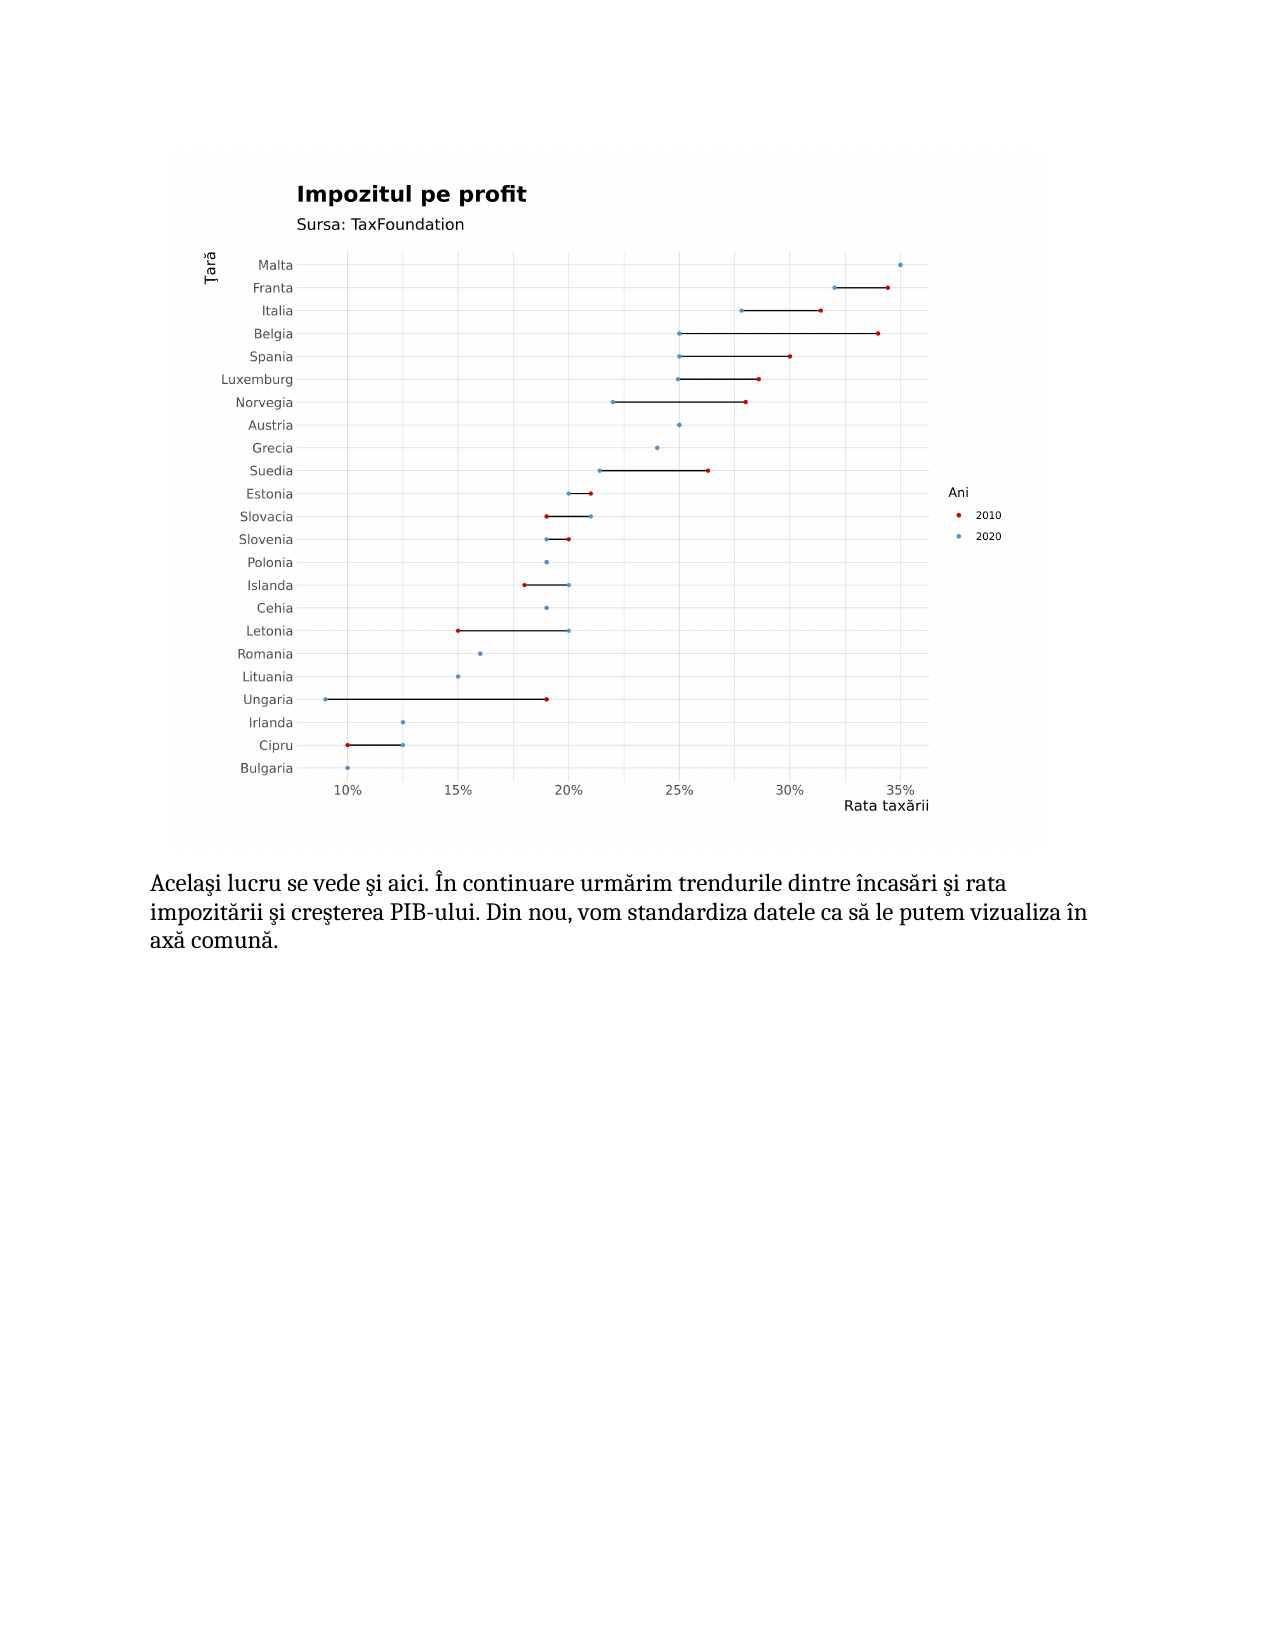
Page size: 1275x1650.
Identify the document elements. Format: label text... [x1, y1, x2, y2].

picture [168, 150, 1044, 850]
text Acelaşi lucru se vede şi aici. În continuare urmărim trendurile dintre încasări şi rata impozitării şi creşterea PIB-ului. Din nou, vom standardiza datele ca să le putem vizualiza în axă comună. [150, 869, 1125, 955]
